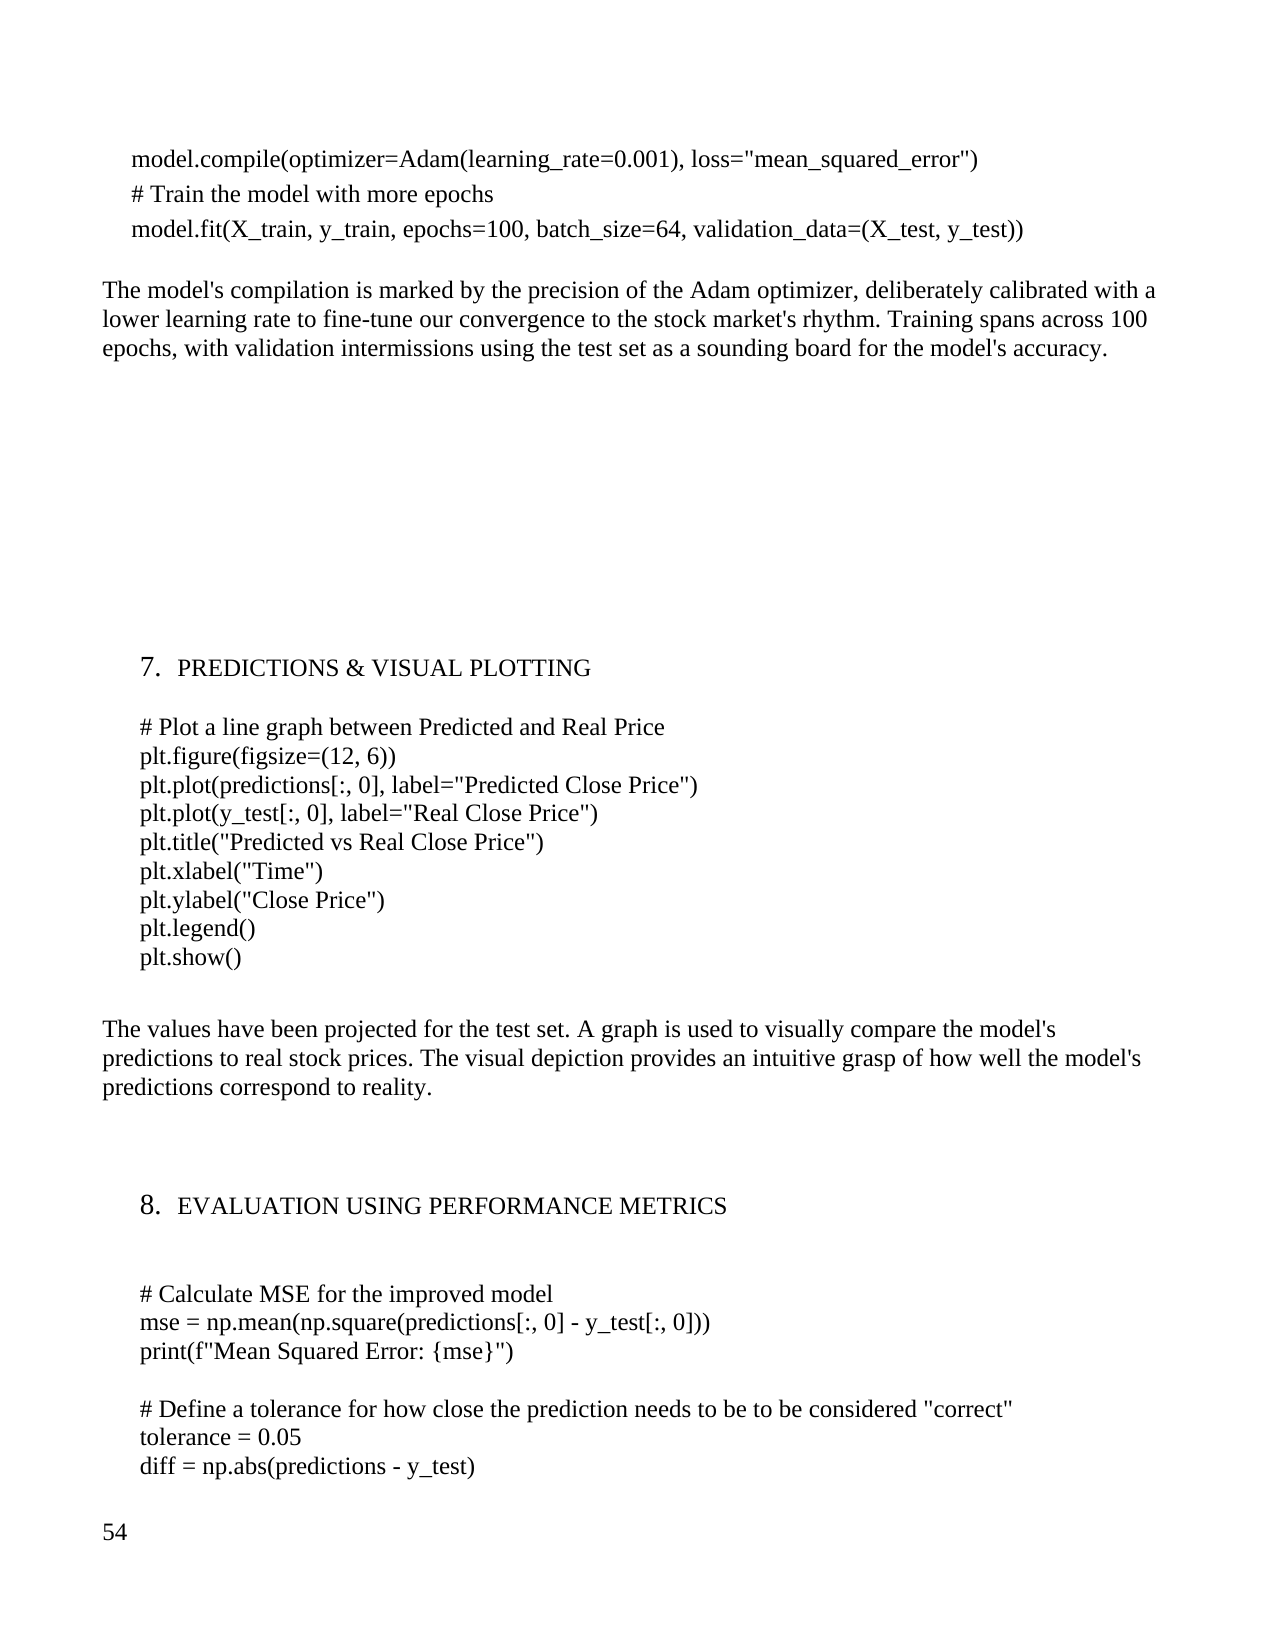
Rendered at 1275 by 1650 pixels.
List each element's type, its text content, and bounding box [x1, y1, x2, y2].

text model.compile(optimizer=Adam(learning_rate=0.001), loss="mean_squared_error") [117, 144, 1171, 172]
list plt.title("Predicted vs Real Close Price") [139, 827, 1171, 856]
list # Calculate MSE for the improved model [139, 1279, 1171, 1307]
list plt.plot(predictions[:, 0], label="Predicted Close Price") [139, 770, 1171, 798]
list plt.xlabel("Time") [139, 856, 1171, 885]
list # Define a tolerance for how close the prediction needs to be to be considered "correct" [139, 1394, 1171, 1422]
list mse = np.mean(np.square(predictions[:, 0] - y_test[:, 0])) [139, 1307, 1171, 1336]
list plt.ylabel("Close Price") [139, 885, 1171, 913]
list diff = np.abs(predictions - y_test) [139, 1451, 1171, 1480]
text The model's compilation is marked by the precision of the Adam optimizer, deliberately calibrated with a lower learning rate to fine-tune our convergence to the stock market's rhythm. Training spans across 100 epochs, with validation intermissions using the test set as a sounding board for the model's accuracy. [102, 275, 1171, 362]
list print(f"Mean Squared Error: {mse}") [139, 1336, 1171, 1365]
list # Plot a line graph between Predicted and Real Price [139, 712, 1171, 741]
list plt.legend() [139, 913, 1171, 942]
list tolerance = 0.05 [139, 1422, 1171, 1451]
list plt.figure(figsize=(12, 6)) [139, 741, 1171, 770]
list plt.plot(y_test[:, 0], label="Real Close Price") [139, 798, 1171, 827]
list PREDICTIONS & VISUAL PLOTTING [139, 649, 1171, 683]
text plt.show() [102, 942, 1171, 971]
text model.fit(X_train, y_train, epochs=100, batch_size=64, validation_data=(X_test, y_test)) [117, 214, 1171, 243]
text The values have been projected for the test set. A graph is used to visually compare the model's predictions to real stock prices. The visual depiction provides an intuitive grasp of how well the model's predictions correspond to reality. [102, 1014, 1171, 1101]
list EVALUATION USING PERFORMANCE METRICS [139, 1187, 1171, 1221]
text # Train the model with more epochs [117, 179, 1171, 208]
